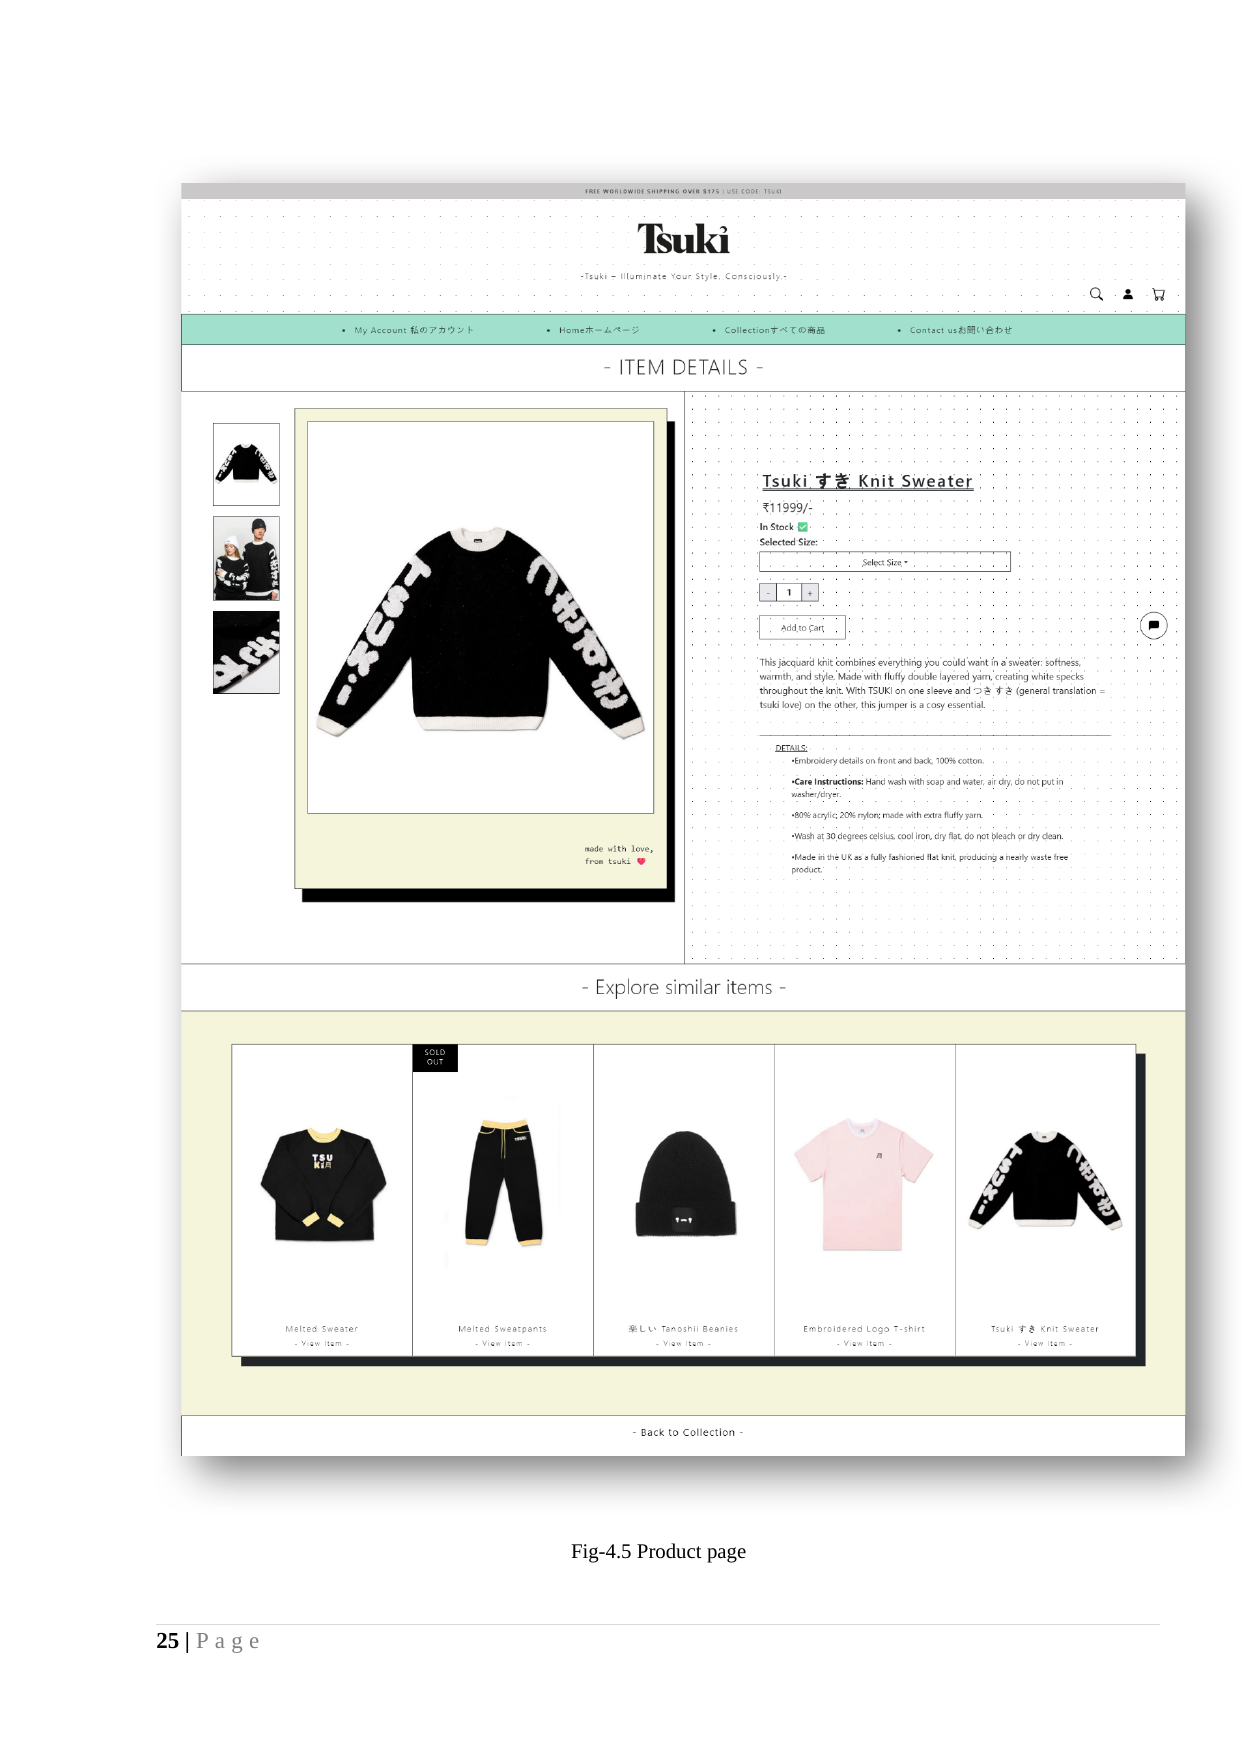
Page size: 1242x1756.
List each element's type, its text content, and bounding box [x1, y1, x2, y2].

text Fig-4.5 Product page [156, 1539, 1160, 1563]
picture [181, 183, 1186, 1456]
